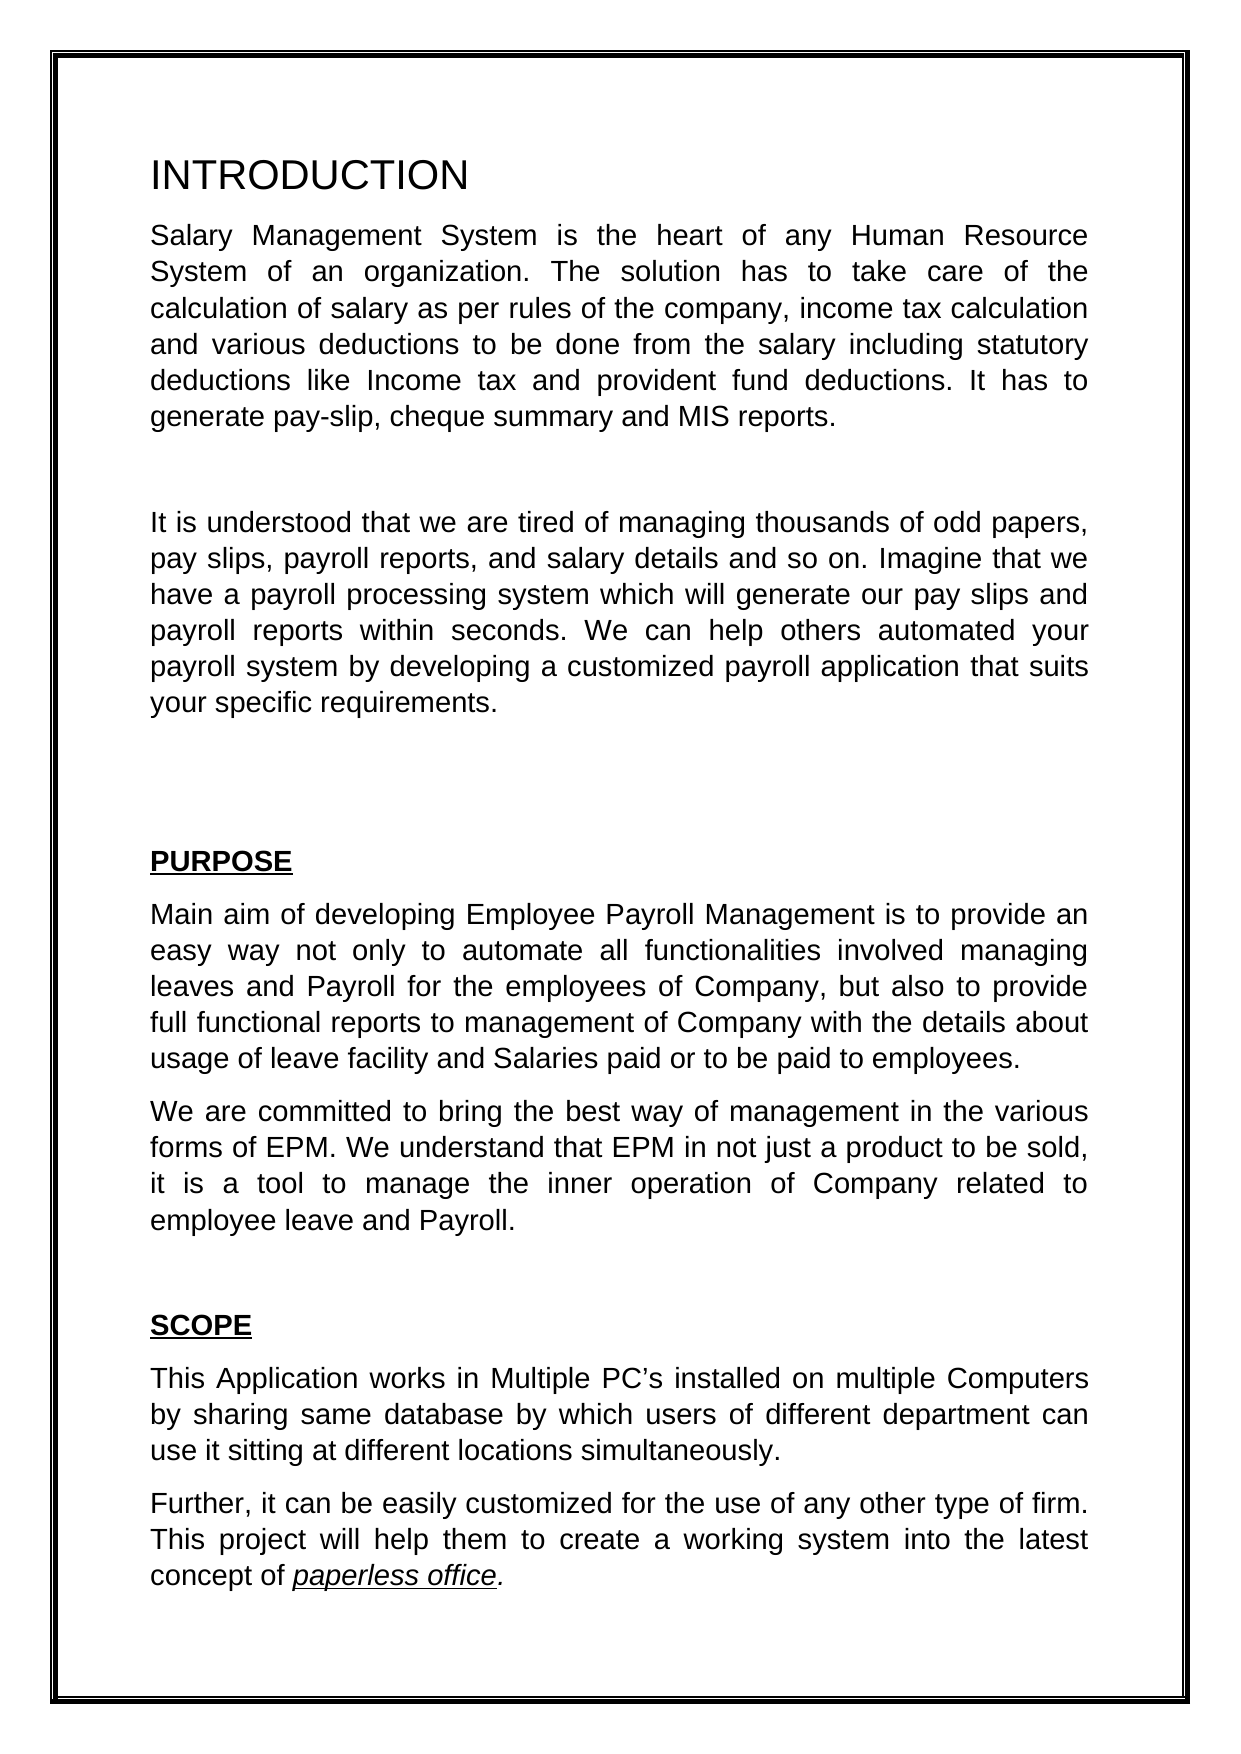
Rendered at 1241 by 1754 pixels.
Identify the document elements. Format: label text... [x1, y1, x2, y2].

text PURPOSE [150, 844, 1090, 877]
text INTRODUCTION [150, 150, 1090, 198]
text We are committed to bring the best way of management in the various forms of EPM. We understand that EPM in not just a product to be sold, it is a tool to manage the inner operation of Company related to employee leave and Payroll. [150, 1094, 1090, 1236]
text This Application works in Multiple PC’s installed on multiple Computers by sharing same database by which users of different department can use it sitting at different locations simultaneously. [150, 1361, 1090, 1467]
text It is understood that we are tired of managing thousands of odd papers, pay slips, payroll reports, and salary details and so on. Imagine that we have a payroll processing system which will generate our pay slips and payroll reports within seconds. We can help others automated your payroll system by developing a customized payroll application that suits your specific requirements. [150, 505, 1090, 719]
text Main aim of developing Employee Payroll Management is to provide an easy way not only to automate all functionalities involved managing leaves and Payroll for the employees of Company, but also to provide full functional reports to management of Company with the details about usage of leave facility and Salaries paid or to be paid to employees. [150, 897, 1090, 1075]
text Salary Management System is the heart of any Human Resource System of an organization. The solution has to take care of the calculation of salary as per rules of the company, income tax calculation and various deductions to be done from the salary including statutory deductions like Income tax and provident fund deductions. It has to generate pay-slip, cheque summary and MIS reports. [150, 218, 1090, 433]
text SCOPE [150, 1308, 1090, 1342]
text Further, it can be easily customized for the use of any other type of firm. This project will help them to create a working system into the latest concept of paperless office. [150, 1486, 1090, 1592]
